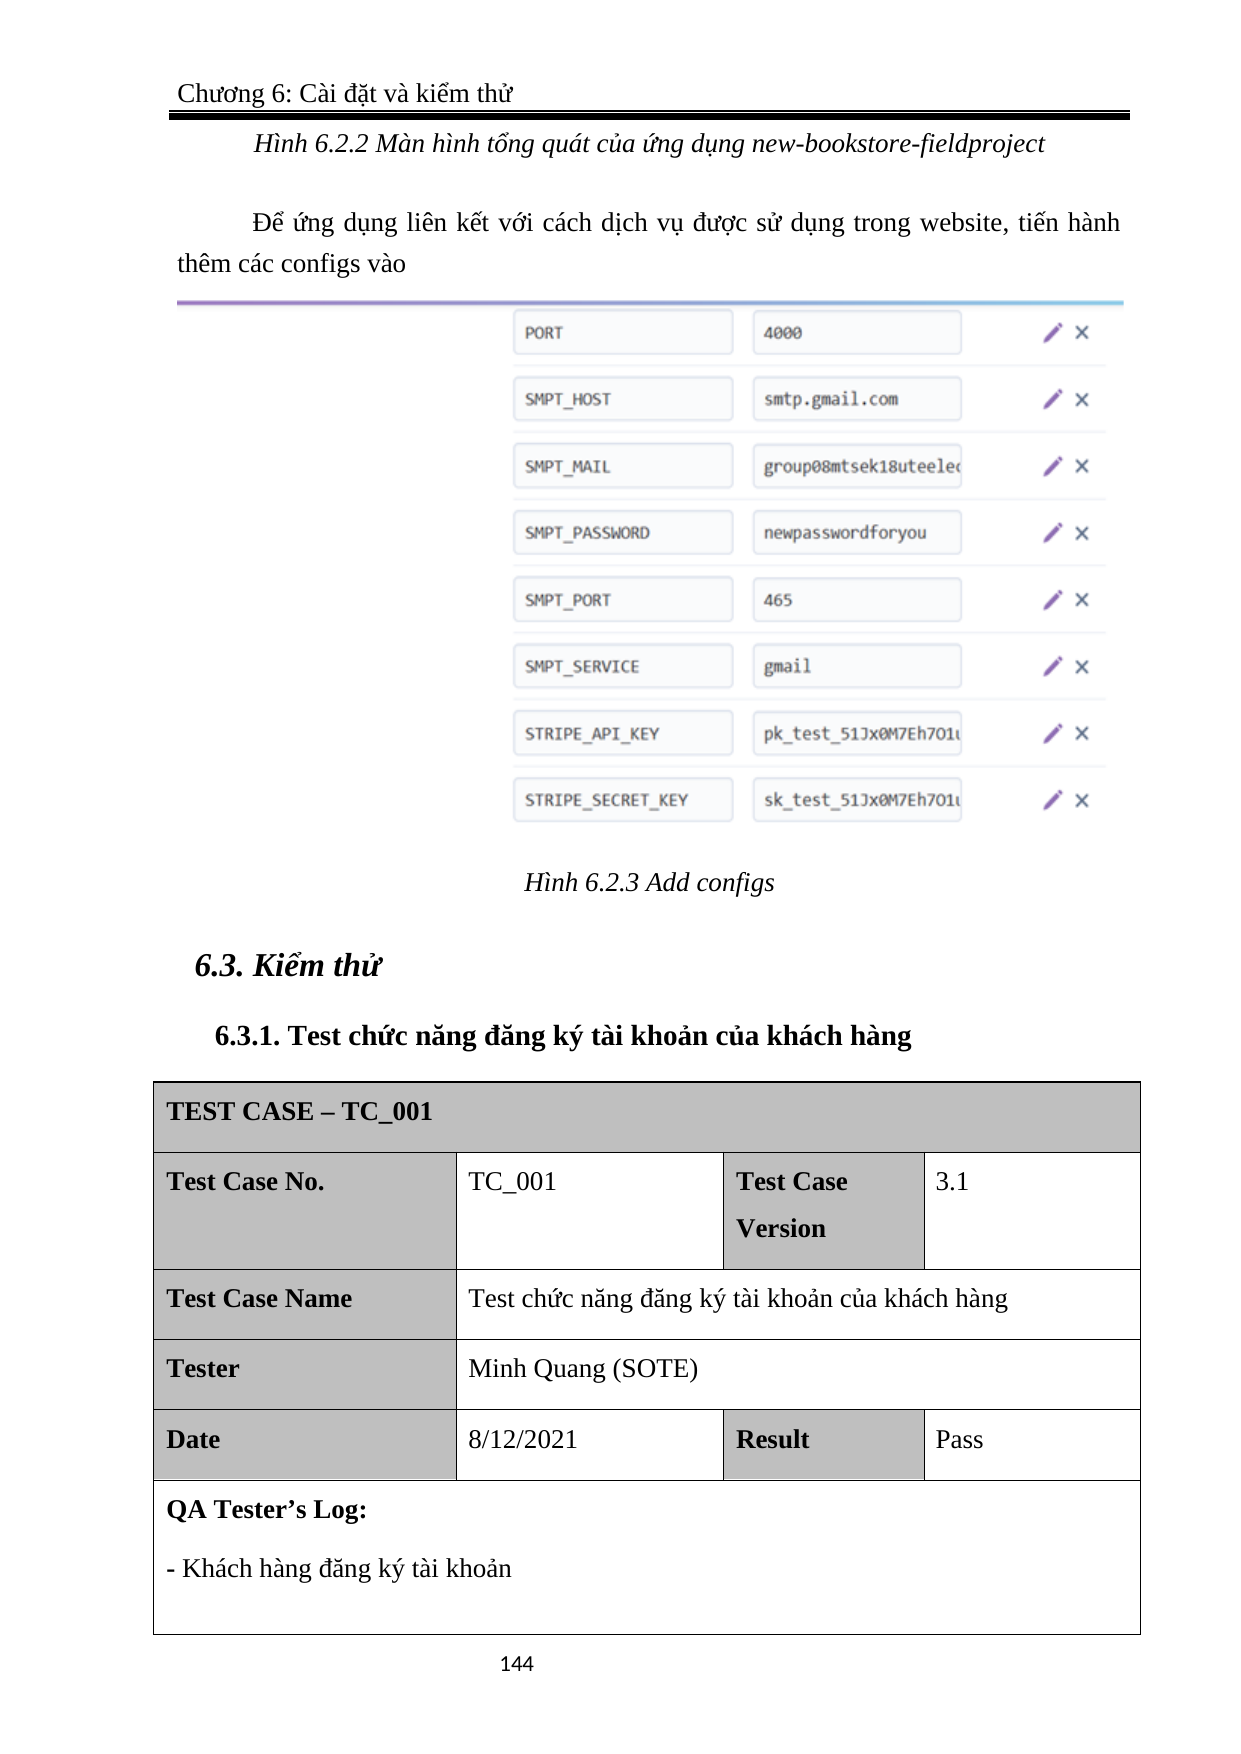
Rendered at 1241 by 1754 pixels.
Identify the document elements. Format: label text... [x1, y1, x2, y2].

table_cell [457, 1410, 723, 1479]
picture [177, 299, 1124, 824]
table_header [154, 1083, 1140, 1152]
subtitle Hình 6.2.3 Add configs [177, 866, 1122, 897]
text Để ứng dụng liên kết với cách dịch vụ được sử dụng trong website, tiến hành thêm các configs vào [177, 206, 1122, 278]
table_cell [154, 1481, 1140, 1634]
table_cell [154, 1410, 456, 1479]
subtitle 6.3.1. Test chức năng đăng ký tài khoản của khách hàng [177, 1018, 1122, 1052]
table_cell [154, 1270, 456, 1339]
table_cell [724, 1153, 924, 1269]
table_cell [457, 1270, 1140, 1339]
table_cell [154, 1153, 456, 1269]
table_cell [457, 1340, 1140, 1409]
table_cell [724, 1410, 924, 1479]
subtitle Hình 6.2.2 Màn hình tổng quát của ứng dụng new-bookstore-fieldproject [177, 127, 1122, 159]
subtitle 6.3. Kiểm thử [177, 945, 1122, 983]
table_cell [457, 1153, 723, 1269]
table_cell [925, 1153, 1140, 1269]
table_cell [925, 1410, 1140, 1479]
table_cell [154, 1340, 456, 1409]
